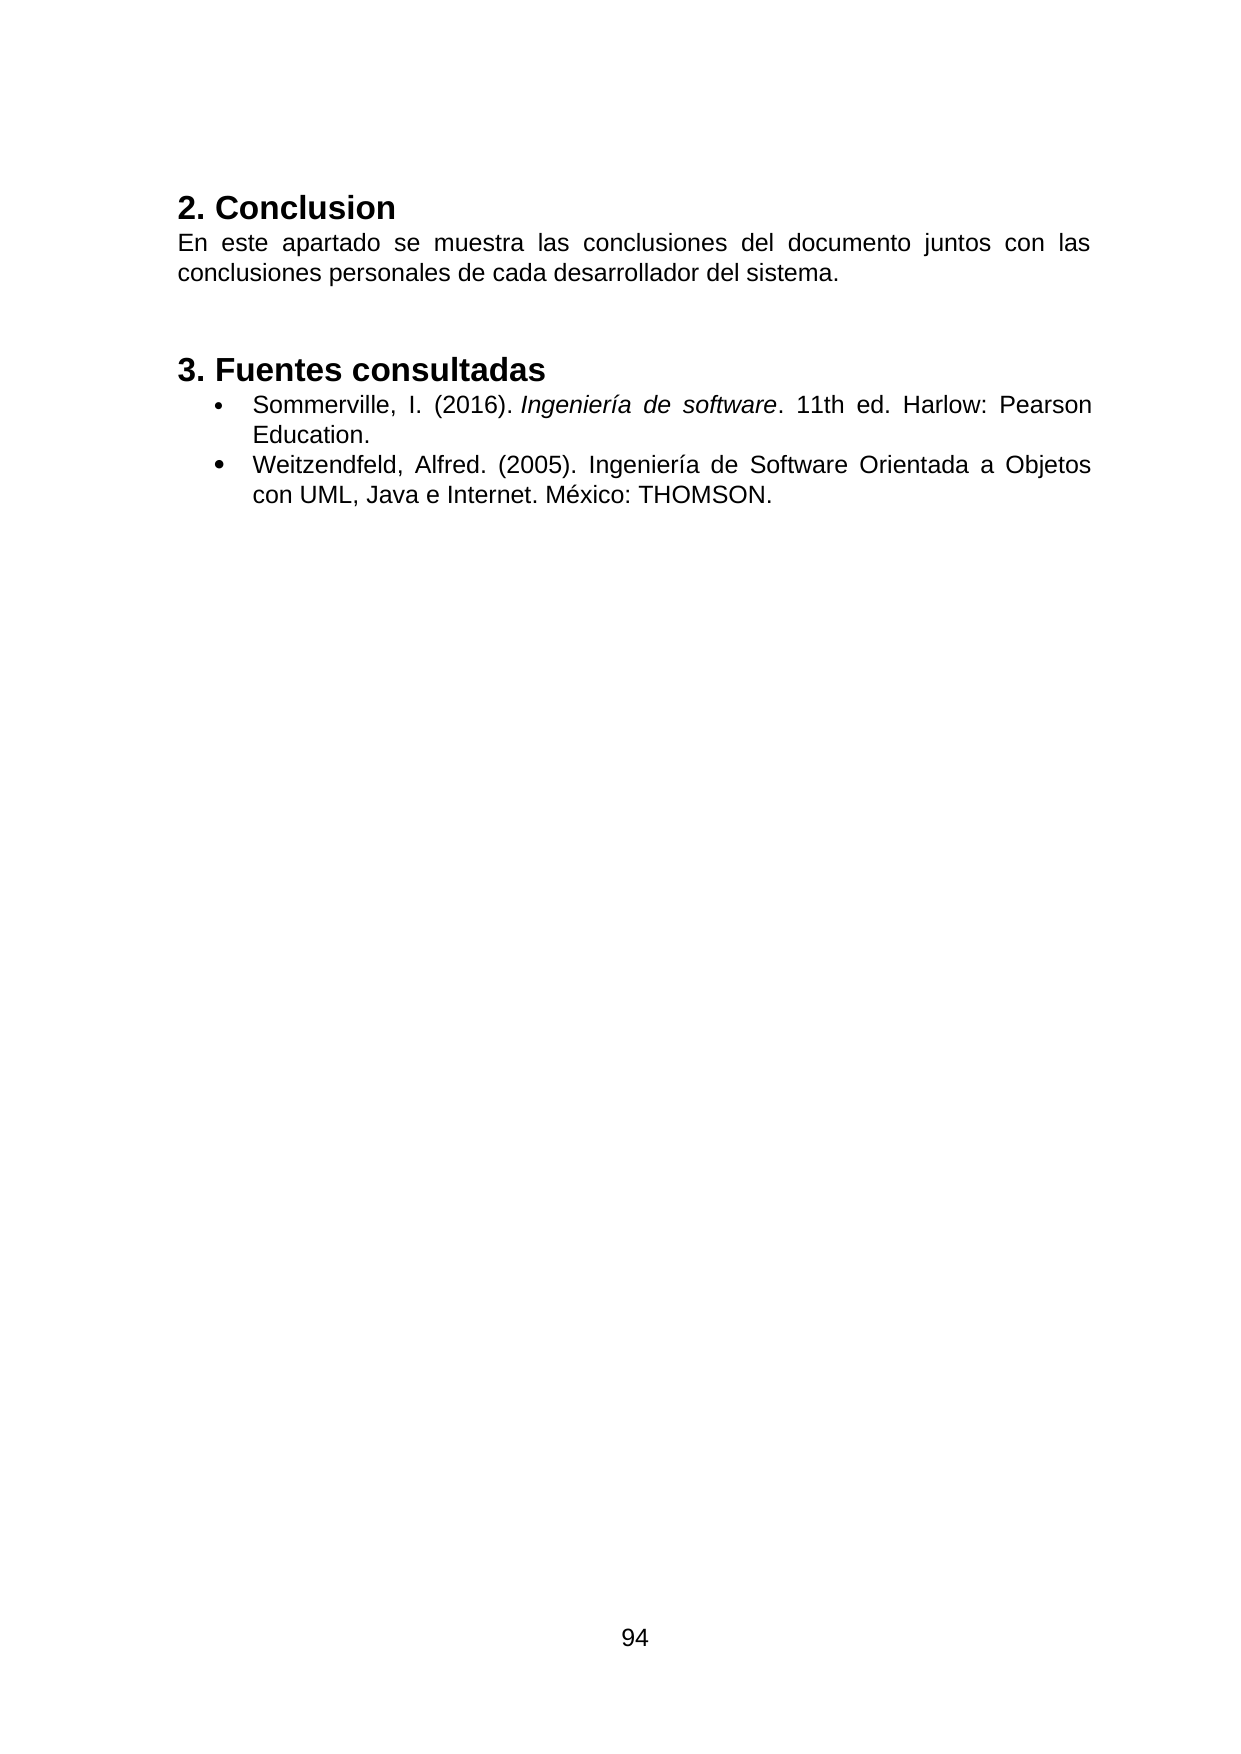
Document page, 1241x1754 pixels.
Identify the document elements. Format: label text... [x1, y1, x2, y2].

text Conclusion [177, 188, 1092, 226]
list Weitzendfeld, Alfred. (2005). Ingeniería de Software Orientada a Objetos con UML, Java e Internet. México: THOMSON. [215, 450, 1092, 509]
text En este apartado se muestra las conclusiones del documento juntos con las conclusiones personales de cada desarrollador del sistema. [177, 228, 1092, 287]
text Fuentes consultadas [177, 350, 1092, 388]
list Sommerville, I. (2016). Ingeniería de software. 11th ed. Harlow: Pearson Education. [215, 390, 1092, 449]
